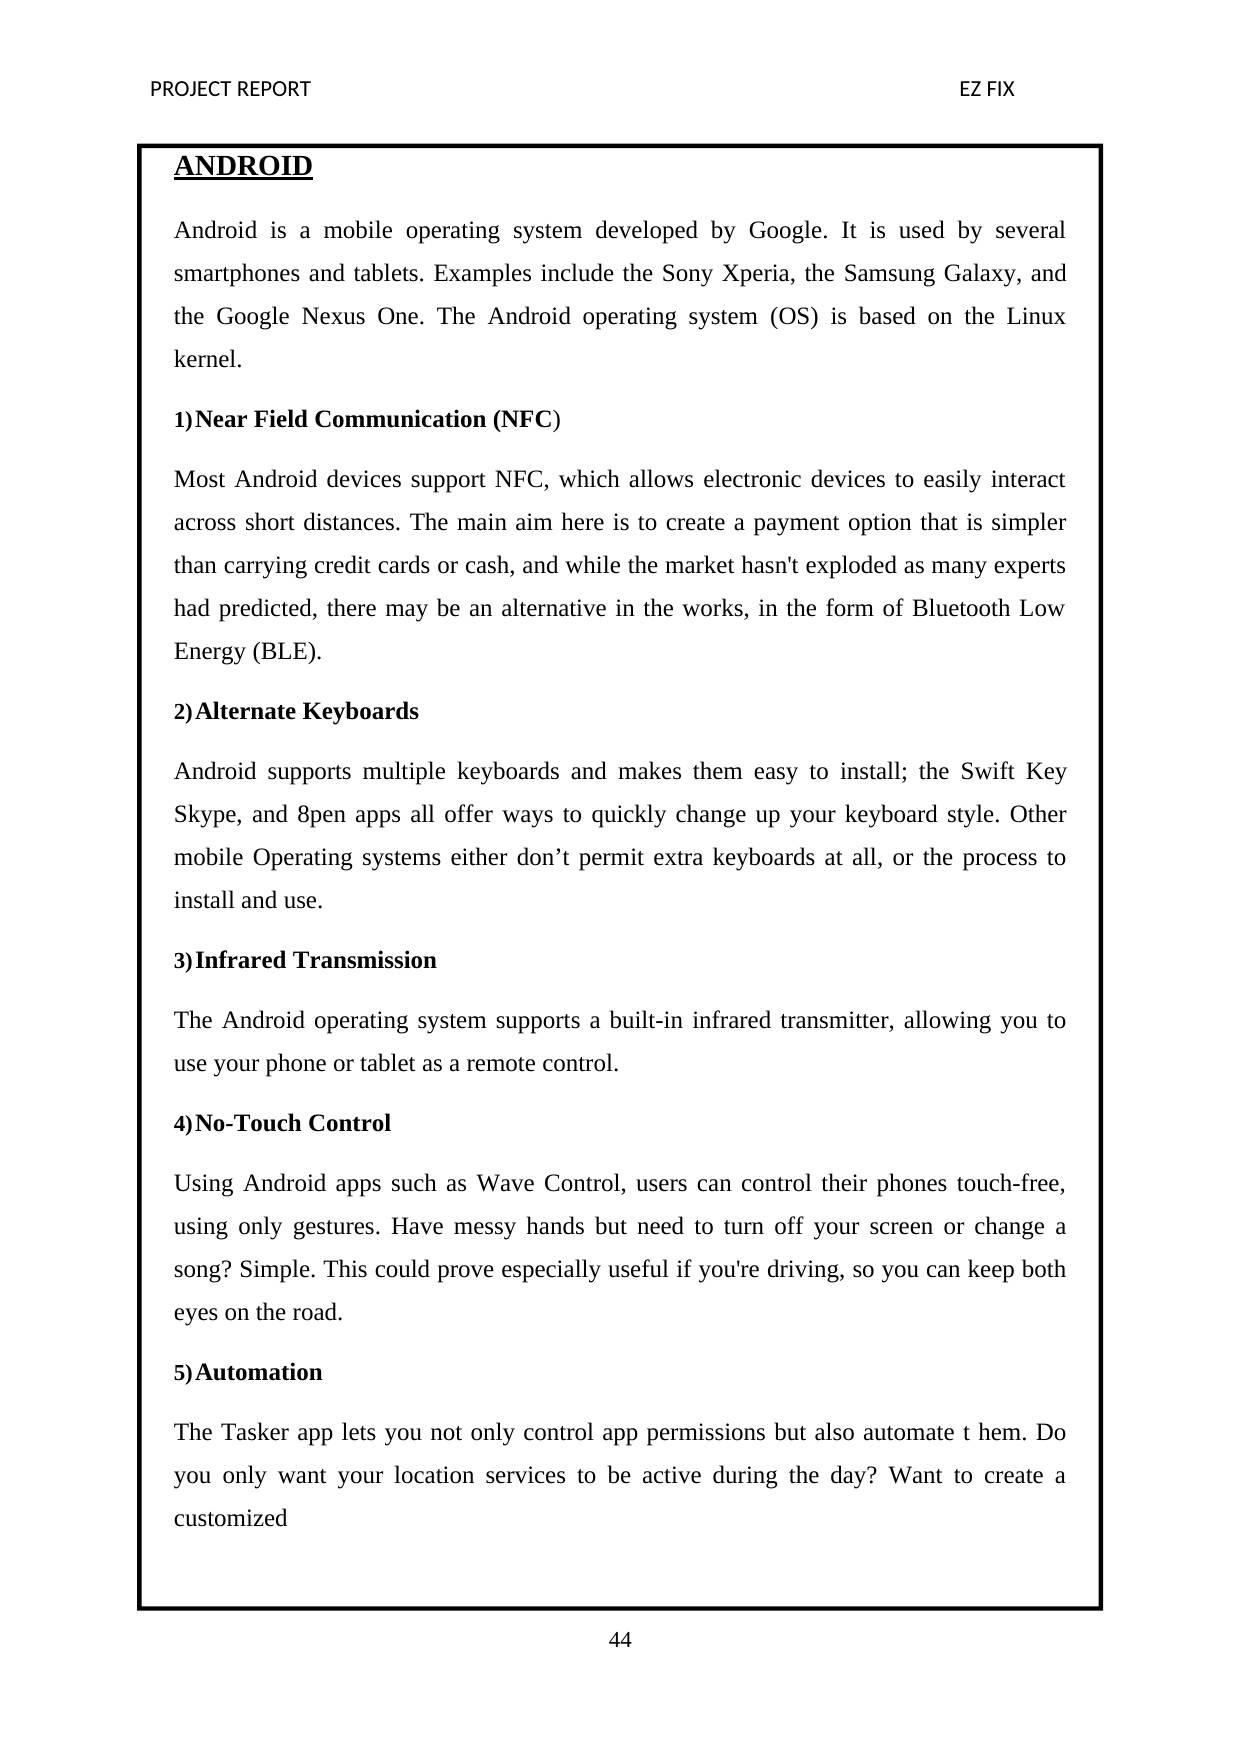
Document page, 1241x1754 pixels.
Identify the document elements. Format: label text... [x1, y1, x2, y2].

text Using Android apps such as Wave Control, users can control their phones touch-free, using only gestures. Have messy hands but need to turn off your screen or change a song? Simple. This could prove especially useful if you're driving, so you can keep both eyes on the road. [174, 1168, 1067, 1326]
text Most Android devices support NFC, which allows electronic devices to easily interact across short distances. The main aim here is to create a payment option that is simpler than carrying credit cards or cash, and while the market hasn't exploded as many experts had predicted, there may be an alternative in the works, in the form of Bluetooth Low Energy (BLE). [174, 464, 1067, 665]
subtitle Near Field Communication (NFC) [174, 404, 1082, 433]
subtitle Infrared Transmission [174, 945, 1082, 974]
subtitle ANDROID [174, 148, 1082, 182]
subtitle Alternate Keyboards [174, 696, 1082, 725]
subtitle Automation [174, 1357, 1082, 1386]
text Android supports multiple keyboards and makes them easy to install; the Swift Key Skype, and 8pen apps all offer ways to quickly change up your keyboard style. Other mobile Operating systems either don’t permit extra keyboards at all, or the process to install and use. [174, 756, 1067, 914]
text The Android operating system supports a built-in infrared transmitter, allowing you to use your phone or tablet as a remote control. [174, 1005, 1067, 1077]
text The Tasker app lets you not only control app permissions but also automate t hem. Do you only want your location services to be active during the day? Want to create a customized [174, 1417, 1067, 1532]
subtitle No-Touch Control [174, 1108, 1082, 1137]
text Android is a mobile operating system developed by Google. It is used by several smartphones and tablets. Examples include the Sony Xperia, the Samsung Galaxy, and the Google Nexus One. The Android operating system (OS) is based on the Linux kernel. [174, 215, 1067, 373]
